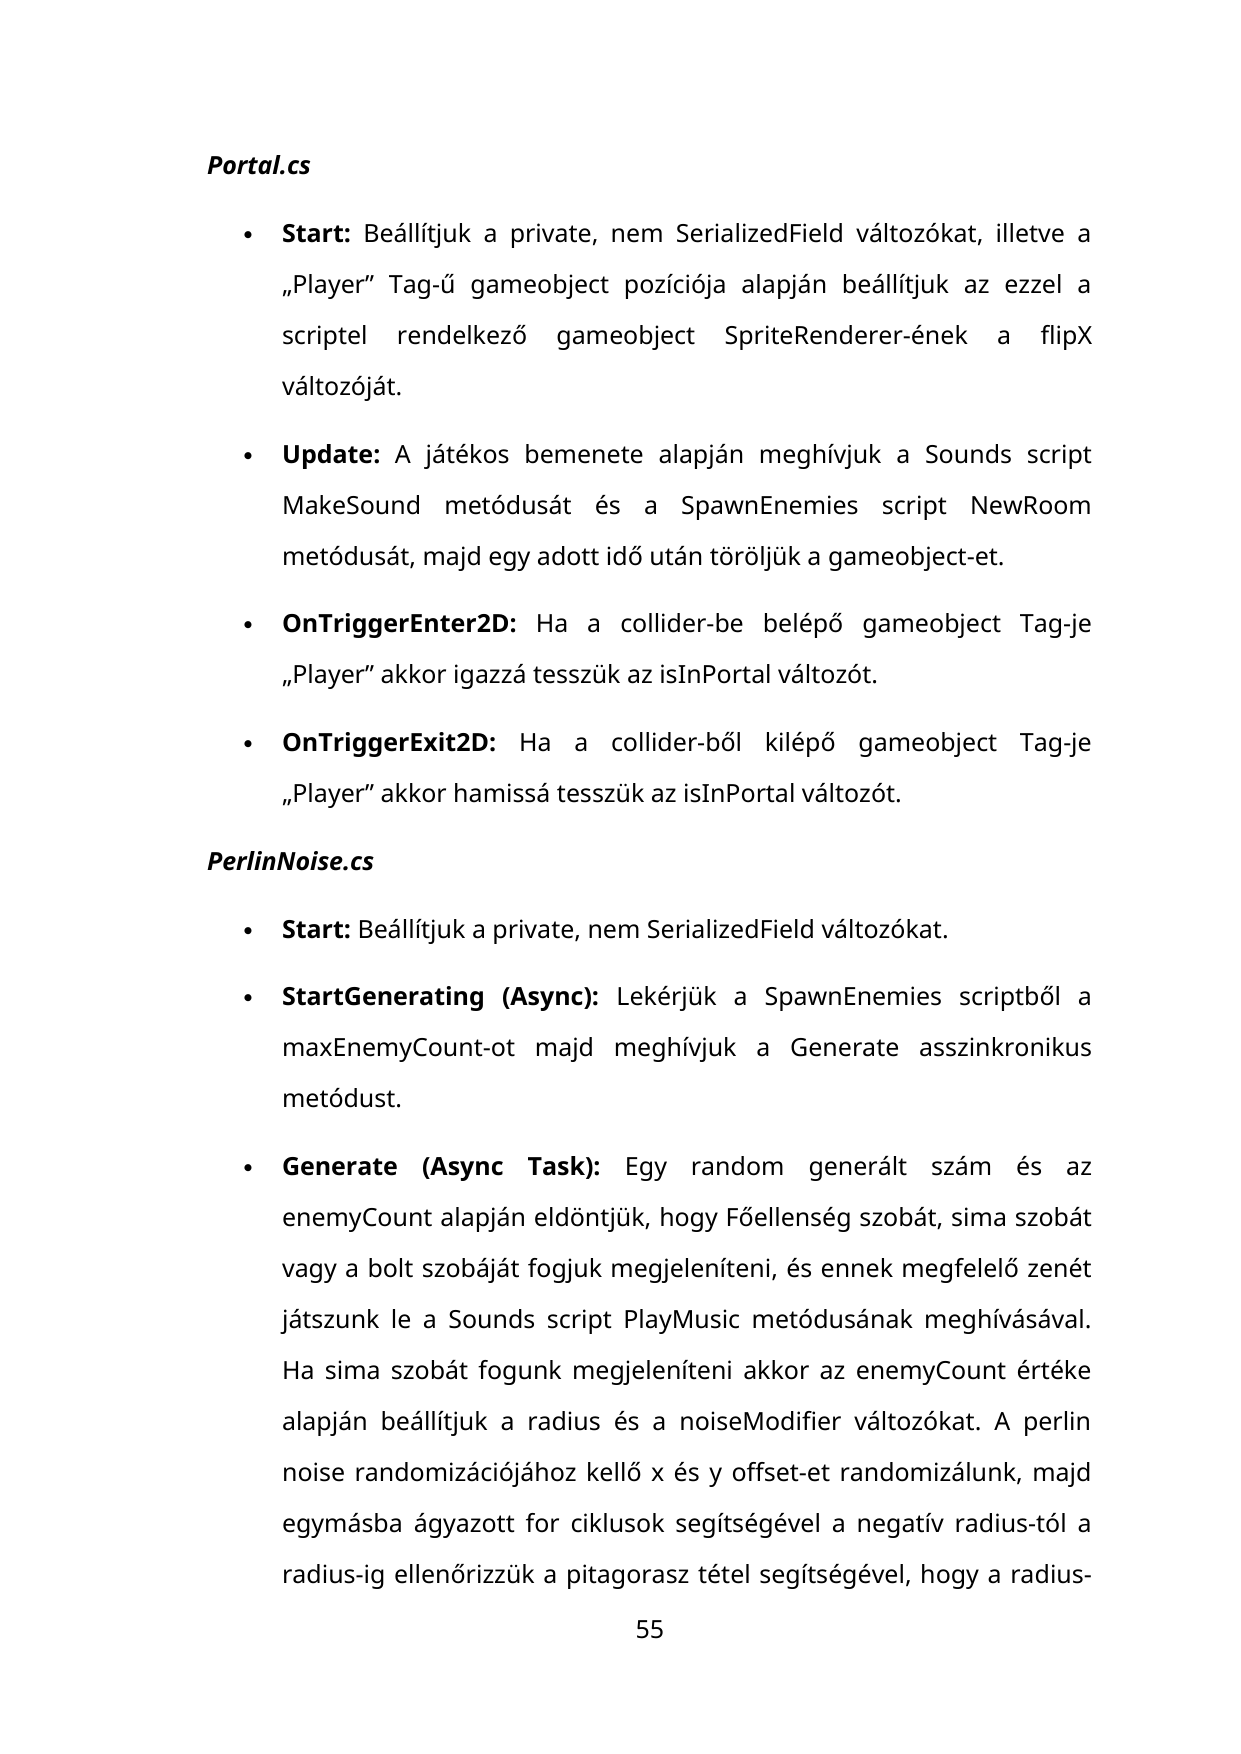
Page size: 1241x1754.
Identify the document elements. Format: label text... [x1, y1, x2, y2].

list Start: Beállítjuk a private, nem SerializedField változókat. [244, 911, 1092, 945]
list OnTriggerEnter2D: Ha a collider-be belépő gameobject Tag-je „Player” akkor igazzá tesszük az isInPortal változót. [244, 606, 1092, 691]
list Update: A játékos bemenete alapján meghívjuk a Sounds script MakeSound metódusát és a SpawnEnemies script NewRoom metódusát, majd egy adott idő után töröljük a gameobject-et. [244, 436, 1092, 572]
list StartGenerating (Async): Lekérjük a SpawnEnemies scriptből a maxEnemyCount-ot majd meghívjuk a Generate asszinkronikus metódust. [244, 979, 1092, 1115]
text Portal.cs [207, 148, 1092, 182]
list Start: Beállítjuk a private, nem SerializedField változókat, illetve a „Player” Tag-ű gameobject pozíciója alapján beállítjuk az ezzel a scriptel rendelkező gameobject SpriteRenderer-ének a flipX változóját. [244, 215, 1092, 403]
list OnTriggerExit2D: Ha a collider-ből kilépő gameobject Tag-je „Player” akkor hamissá tesszük az isInPortal változót. [244, 725, 1092, 810]
text PerlinNoise.cs [207, 843, 1092, 878]
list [244, 1149, 1092, 1591]
